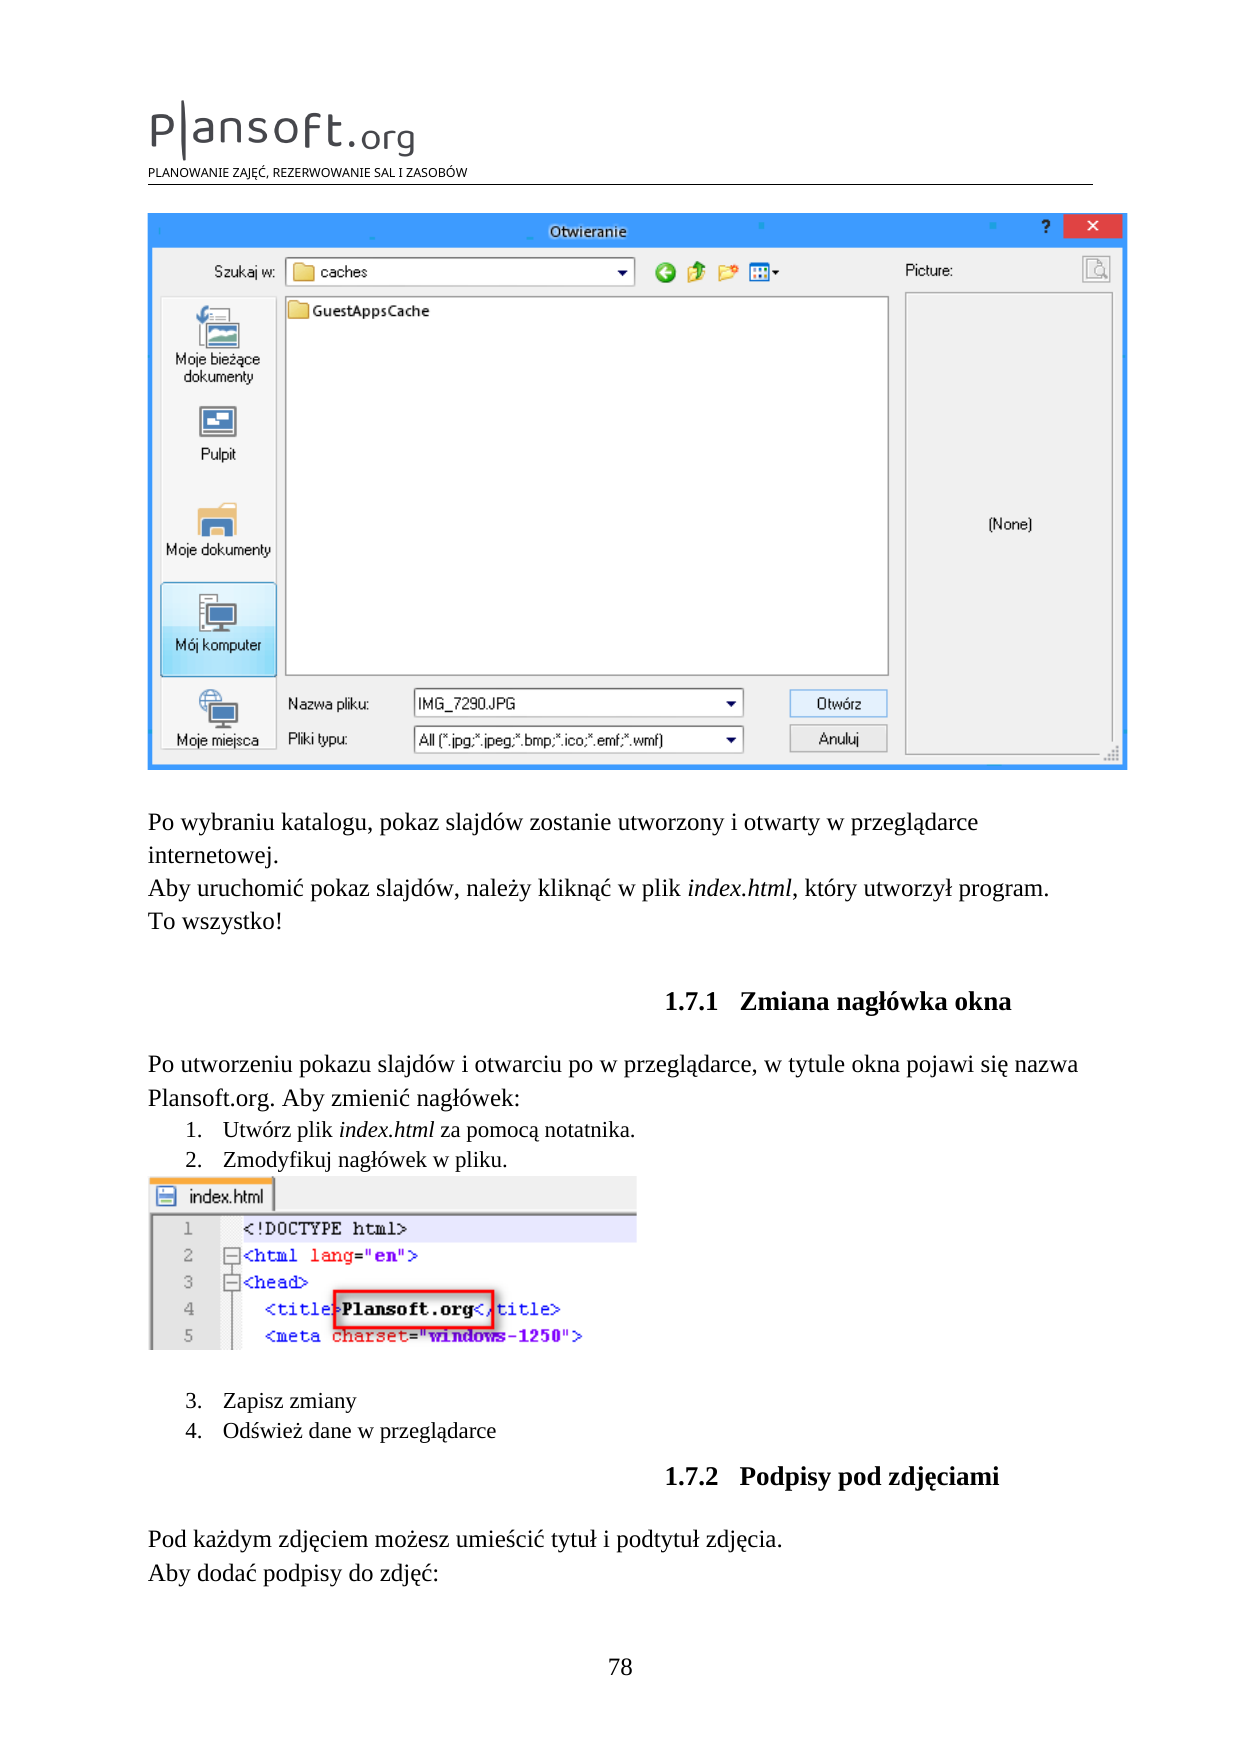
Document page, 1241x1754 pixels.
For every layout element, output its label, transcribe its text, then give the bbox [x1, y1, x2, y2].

picture [147, 213, 1128, 770]
text Pod każdym zdjęciem możesz umieścić tytuł i podtytuł zdjęcia. [148, 1524, 1093, 1553]
text To wszystko! [148, 906, 1093, 935]
text Aby dodać podpisy do zdjęć: [148, 1558, 1093, 1586]
picture [147, 1176, 637, 1350]
subtitle Zmiana nagłówka okna [664, 985, 1093, 1016]
list Odśwież dane w przeglądarce [185, 1417, 1093, 1443]
text Po wybraniu katalogu, pokaz slajdów zostanie utworzony i otwarty w przeglądarce internetowej. [148, 807, 1093, 869]
text Aby uruchomić pokaz slajdów, należy kliknąć w plik index.html, który utworzył program. [148, 873, 1093, 902]
picture [147, 73, 418, 165]
text Po utworzeniu pokazu slajdów i otwarciu po w przeglądarce, w tytule okna pojawi się nazwa Plansoft.org. Aby zmienić nagłówek: [148, 1049, 1093, 1111]
list Zmodyfikuj nagłówek w pliku. [185, 1146, 1093, 1172]
list Utwórz plik index.html za pomocą notatnika. [185, 1116, 1093, 1142]
subtitle Podpisy pod zdjęciami [664, 1460, 1093, 1491]
list Zapisz zmiany [185, 1387, 1093, 1413]
